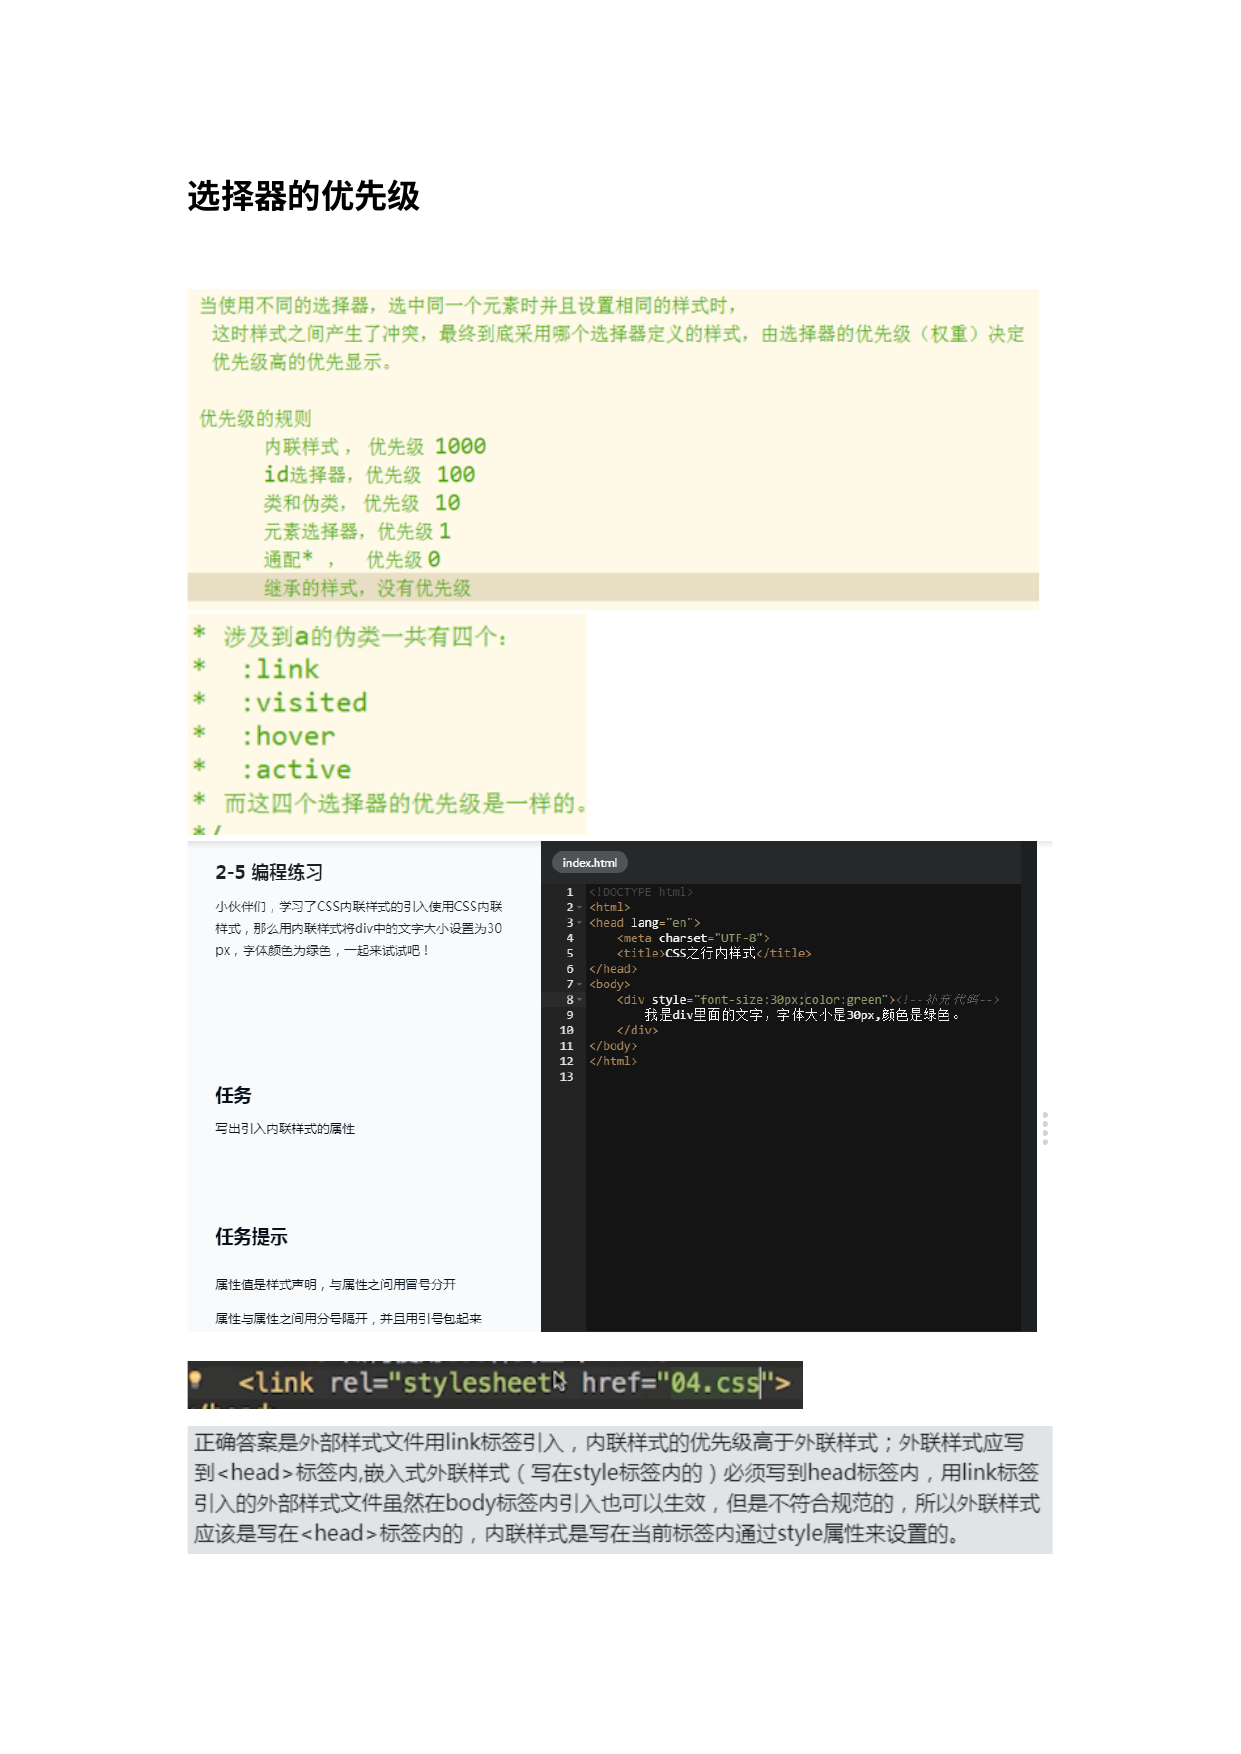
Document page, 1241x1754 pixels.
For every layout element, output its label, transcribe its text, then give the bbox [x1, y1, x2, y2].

picture [187, 841, 1053, 1332]
picture [187, 614, 588, 835]
picture [187, 1361, 803, 1409]
picture [187, 289, 1040, 610]
subtitle 选择器的优先级 [187, 162, 1053, 227]
picture [187, 1426, 1053, 1554]
